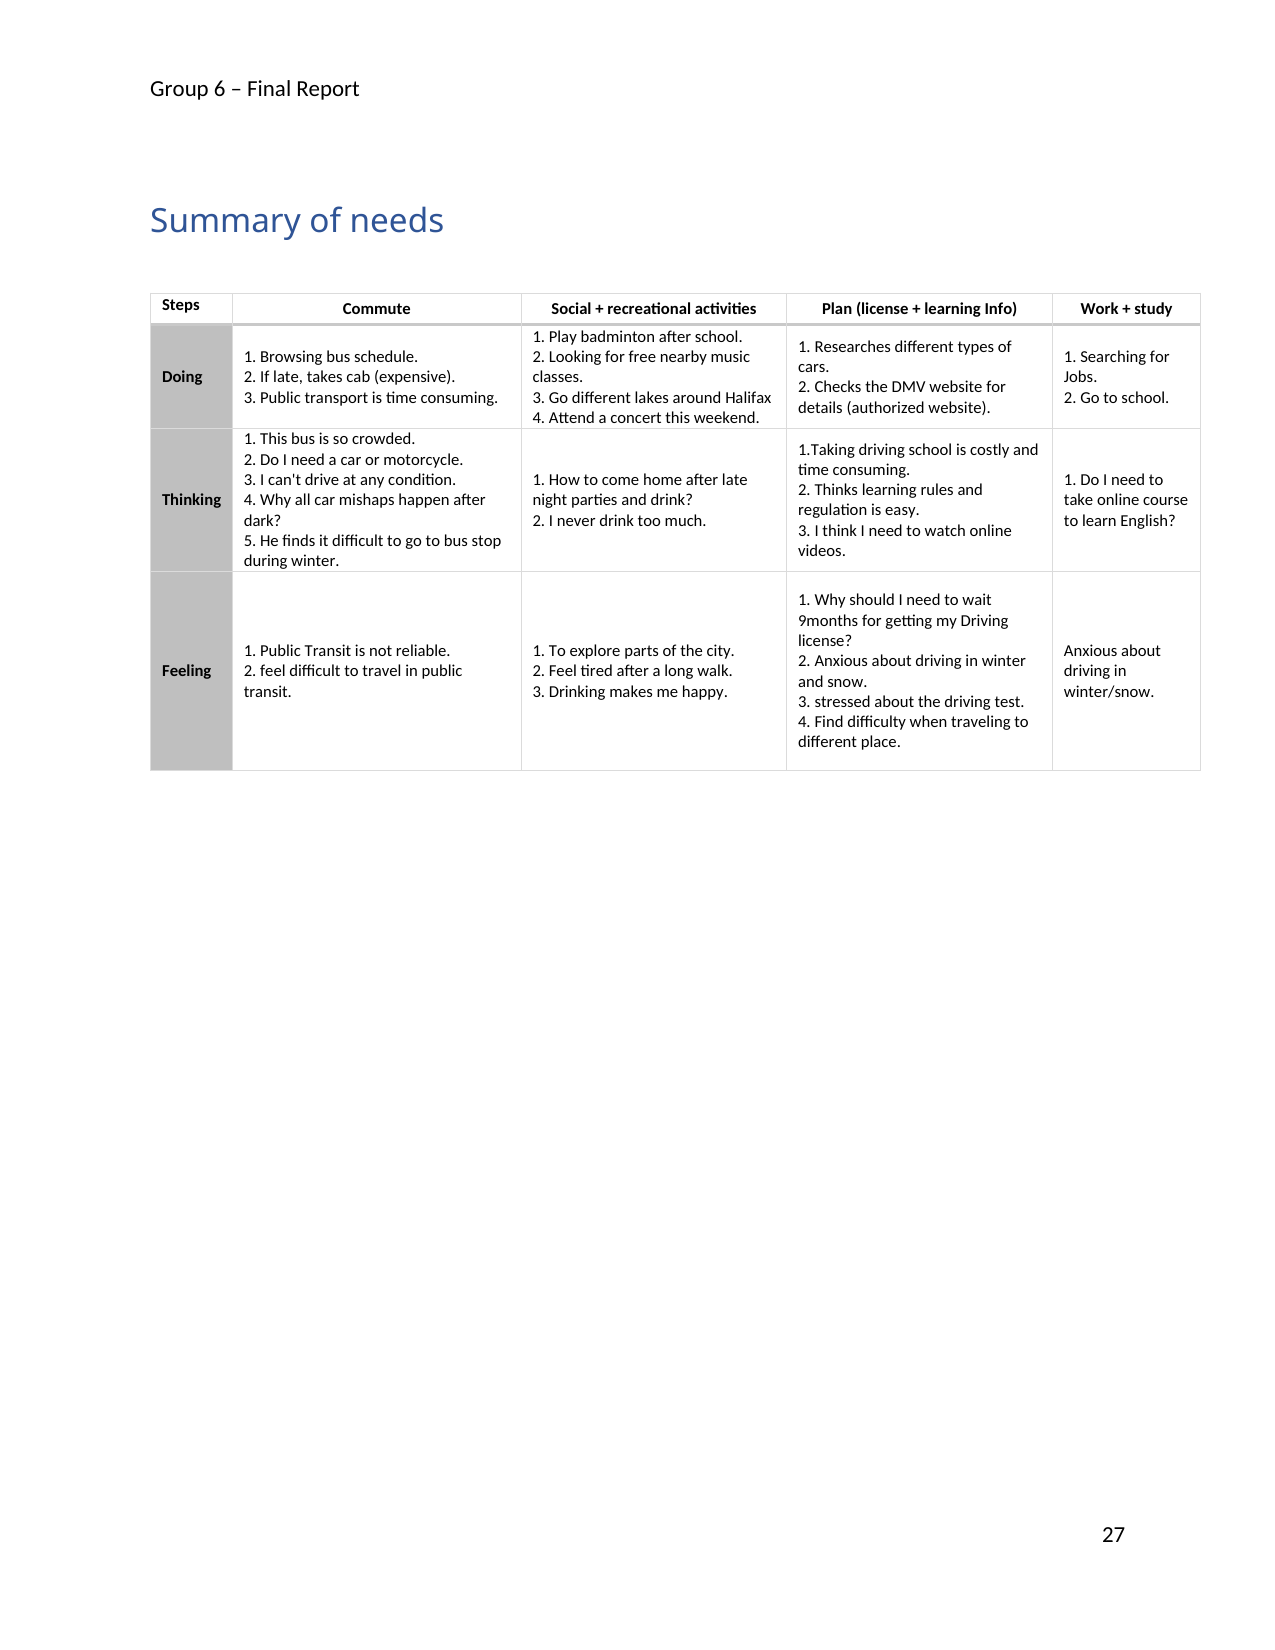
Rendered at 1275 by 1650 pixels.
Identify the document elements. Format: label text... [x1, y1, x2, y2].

table_header Plan (license + learning Info) [787, 294, 1052, 323]
table_cell 1. Researches different types of cars. 2. Checks the DMV website for details (authorized website). [787, 326, 1052, 428]
table_cell 1. How to come home after late night parties and drink? 2. I never drink too much. [522, 429, 786, 571]
table_header Commute [233, 294, 521, 323]
table_cell 1. Searching for Jobs. 2. Go to school. [1053, 326, 1200, 428]
table_cell 1. Play badminton after school. 2. Looking for free nearby music classes. 3. Go different lakes around Halifax 4. Attend a concert this weekend. [522, 326, 786, 428]
table_cell 1. Browsing bus schedule. 2. If late, takes cab (expensive). 3. Public transport is time consuming. [233, 326, 521, 428]
subtitle Summary of needs [150, 197, 1125, 242]
table_header Social + recreational activities [522, 294, 786, 323]
table_header Steps [151, 294, 232, 323]
table_cell 1. Public Transit is not reliable. 2. feel difficult to travel in public transit. [233, 572, 521, 770]
table_cell 1.Taking driving school is costly and time consuming. 2. Thinks learning rules and regulation is easy. 3. I think I need to watch online videos. [787, 429, 1052, 571]
table_cell Thinking [151, 429, 232, 571]
table_cell Anxious about driving in winter/snow. [1053, 572, 1200, 770]
table_header Work + study [1053, 294, 1200, 323]
table_cell 1. To explore parts of the city. 2. Feel tired after a long walk. 3. Drinking makes me happy. [522, 572, 786, 770]
table_cell Feeling [151, 572, 232, 770]
table_cell 1. Do I need to take online course to learn English? [1053, 429, 1200, 571]
table_cell 1. This bus is so crowded. 2. Do I need a car or motorcycle. 3. I can't drive at any condition. 4. Why all car mishaps happen after dark? 5. He finds it difficult to go to bus stop during winter. [233, 429, 521, 571]
table_cell Doing [151, 326, 232, 428]
table_cell 1. Why should I need to wait 9months for getting my Driving license? 2. Anxious about driving in winter and snow. 3. stressed about the driving test. 4. Find difficulty when traveling to different place. [787, 572, 1052, 770]
